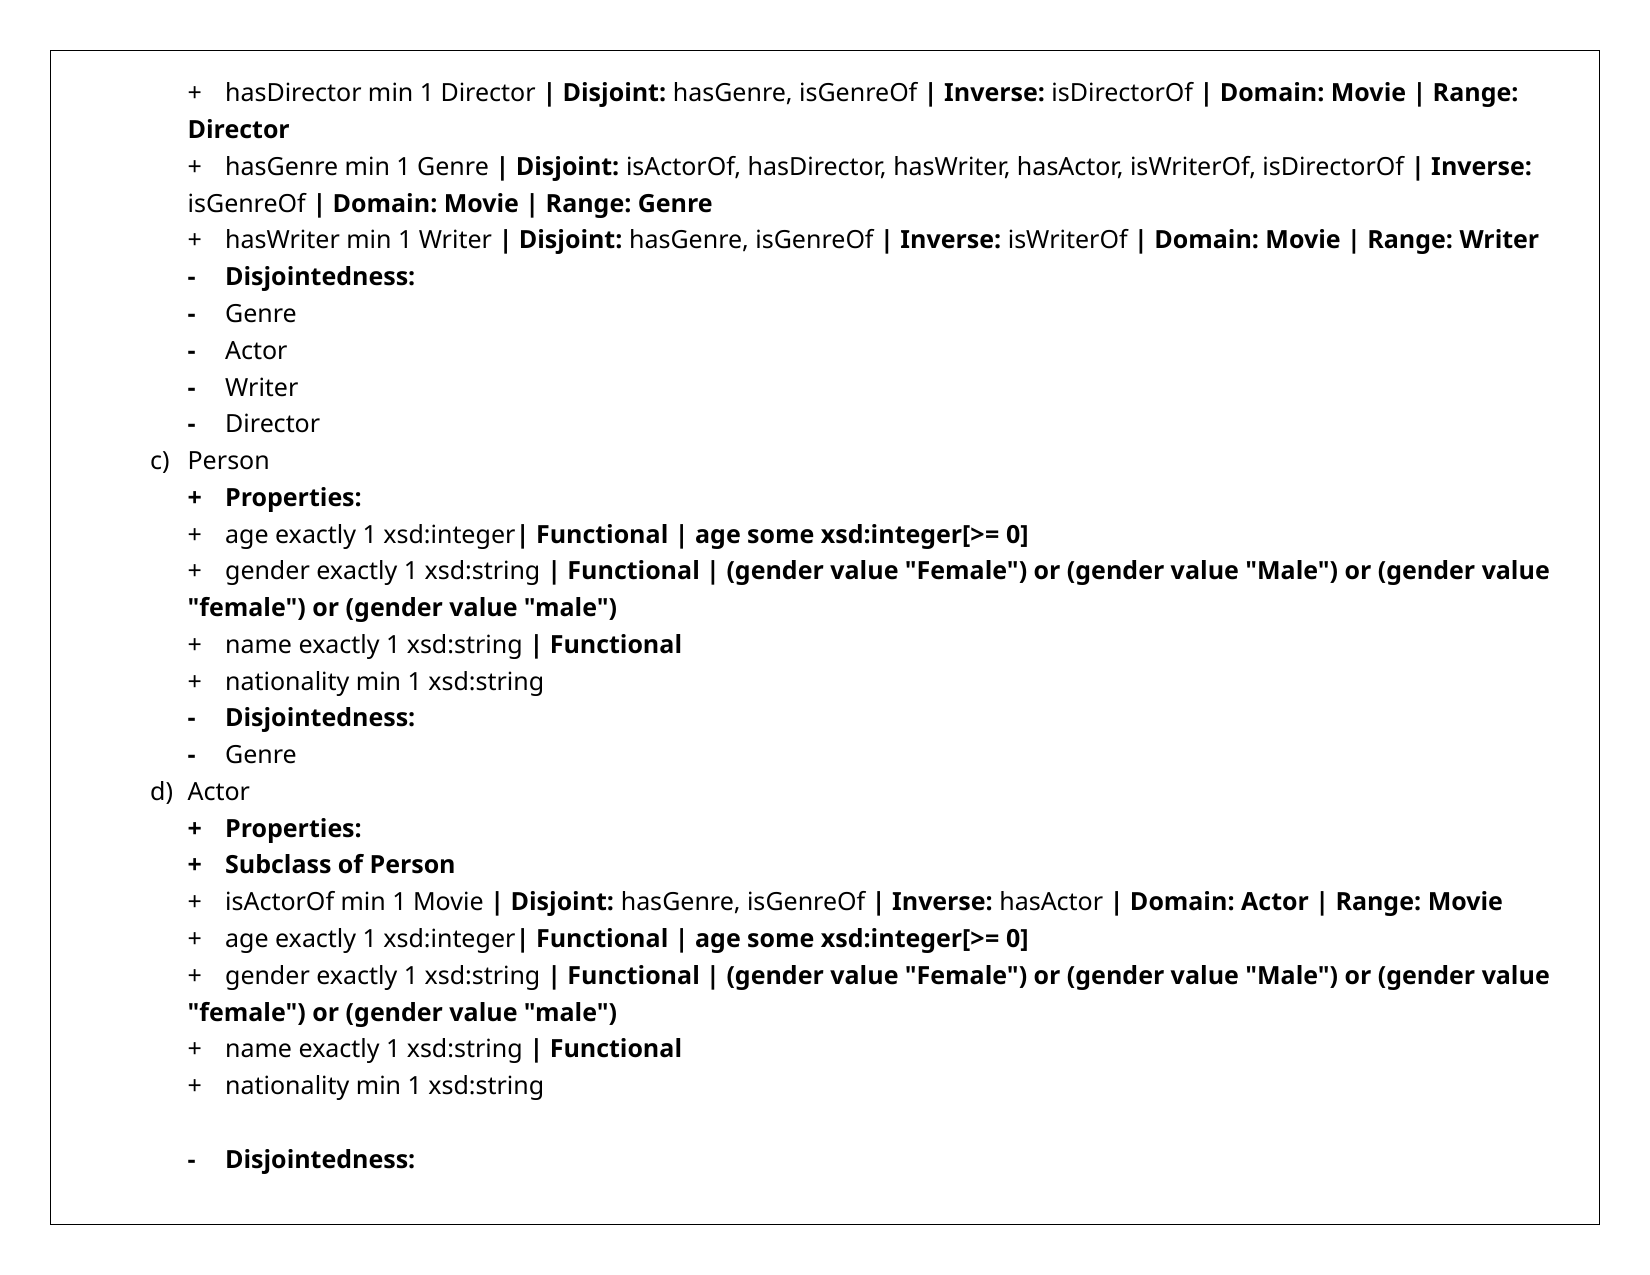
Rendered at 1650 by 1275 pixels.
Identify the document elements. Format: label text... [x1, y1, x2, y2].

list + nationality min 1 xsd:string [187, 663, 1575, 697]
list Actor [150, 774, 1575, 808]
list Writer [187, 369, 1575, 403]
list Genre [187, 296, 1575, 330]
list + name exactly 1 xsd:string | Functional [187, 627, 1575, 661]
list Genre [187, 737, 1575, 771]
list + age exactly 1 xsd:integer| Functional | age some xsd:integer[>= 0] [187, 921, 1575, 955]
list + hasDirector min 1 Director | Disjoint: hasGenre, isGenreOf | Inverse: isDirectorOf | Domain: Movie | Range: Director [187, 75, 1575, 146]
list + Subclass of Person [187, 847, 1575, 881]
list Person [150, 443, 1575, 477]
list Disjointedness: [187, 700, 1575, 734]
list + gender exactly 1 xsd:string | Functional | (gender value "Female") or (gender value "Male") or (gender value "female") or (gender value "male") [187, 553, 1575, 624]
list + hasWriter min 1 Writer | Disjoint: hasGenre, isGenreOf | Inverse: isWriterOf | Domain: Movie | Range: Writer [187, 222, 1575, 256]
list + nationality min 1 xsd:string [187, 1068, 1575, 1102]
list + Properties: [187, 479, 1575, 513]
list Disjointedness: [187, 1141, 1575, 1175]
list Disjointedness: [187, 259, 1575, 293]
list + gender exactly 1 xsd:string | Functional | (gender value "Female") or (gender value "Male") or (gender value "female") or (gender value "male") [187, 957, 1575, 1028]
list + isActorOf min 1 Movie | Disjoint: hasGenre, isGenreOf | Inverse: hasActor | Domain: Actor | Range: Movie [187, 884, 1575, 918]
list + name exactly 1 xsd:string | Functional [187, 1031, 1575, 1065]
list Actor [187, 332, 1575, 366]
list + age exactly 1 xsd:integer| Functional | age some xsd:integer[>= 0] [187, 516, 1575, 550]
list + Properties: [187, 810, 1575, 844]
list + hasGenre min 1 Genre | Disjoint: isActorOf, hasDirector, hasWriter, hasActor, isWriterOf, isDirectorOf | Inverse: isGenreOf | Domain: Movie | Range: Genre [187, 148, 1575, 219]
list Director [187, 406, 1575, 440]
